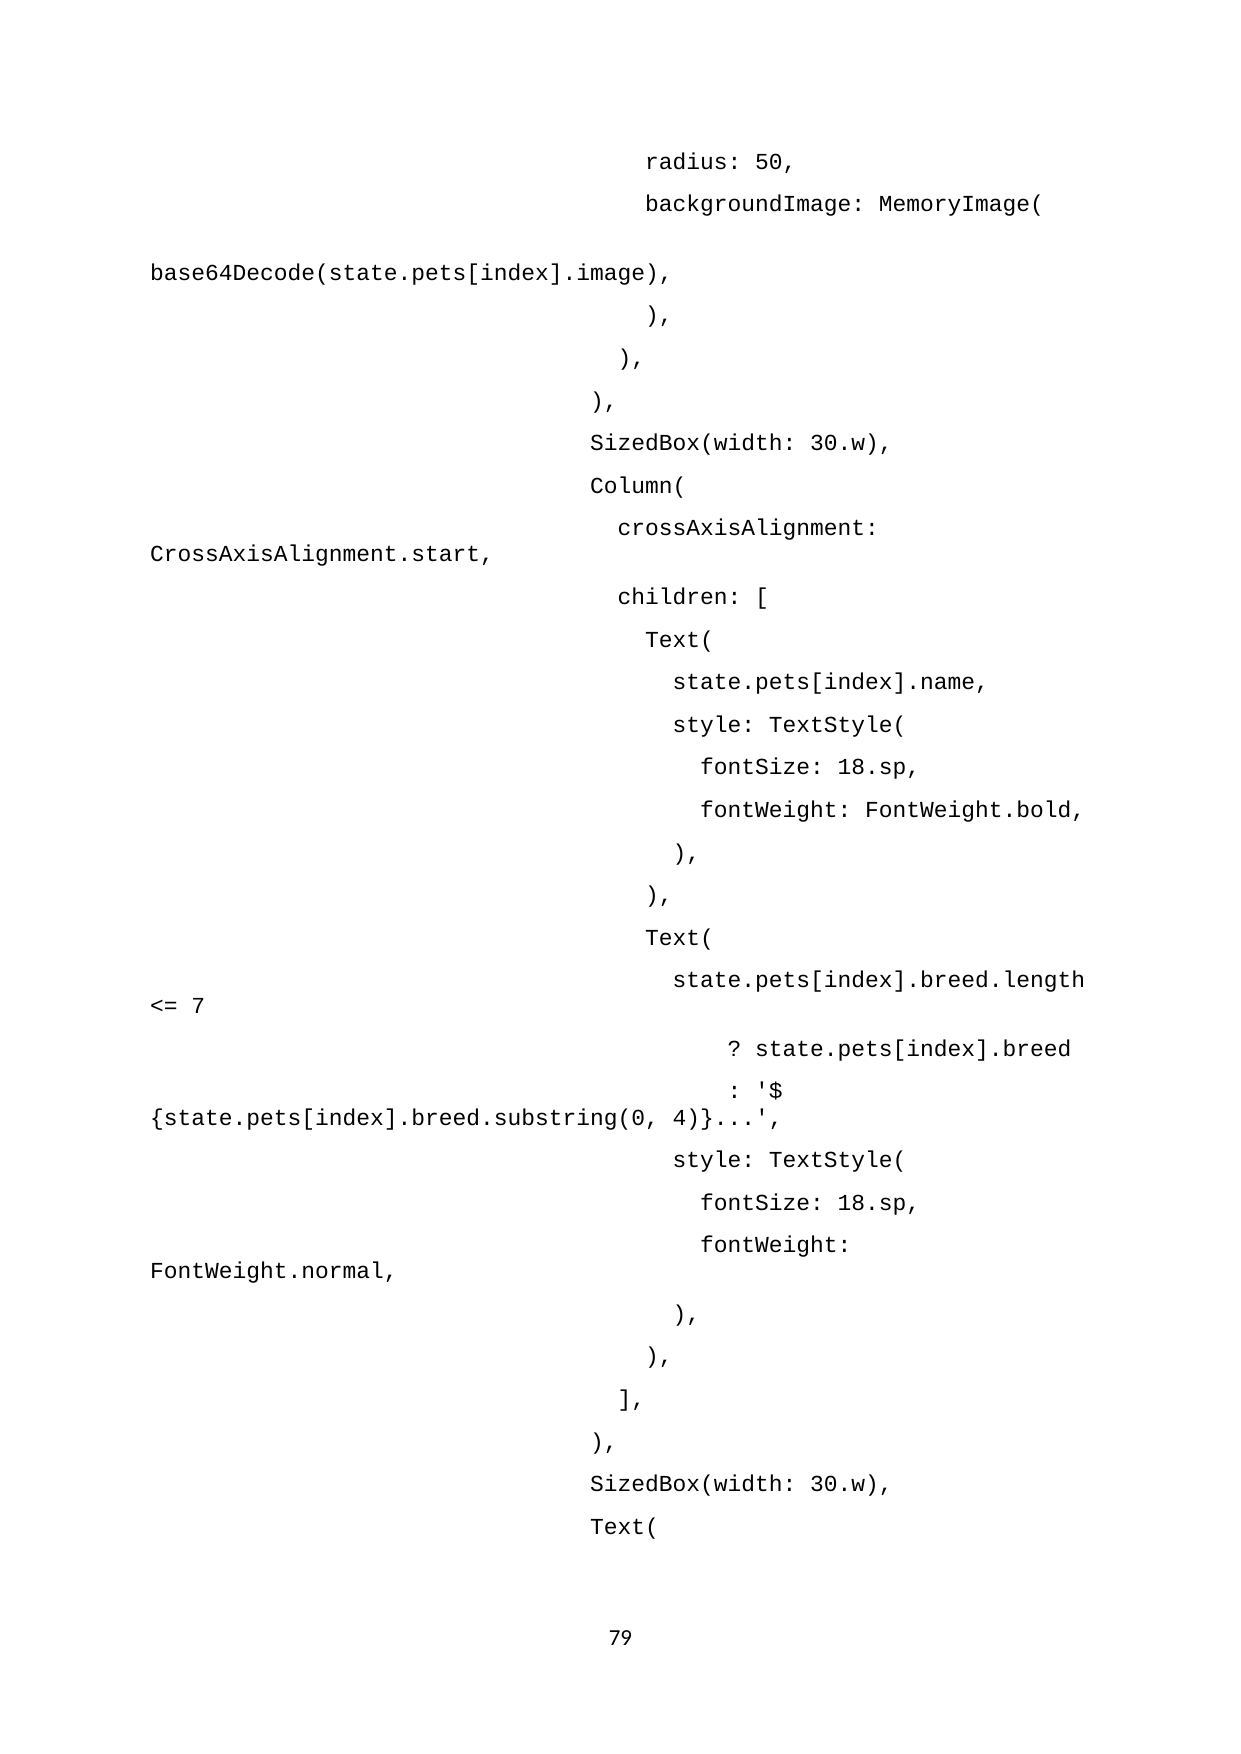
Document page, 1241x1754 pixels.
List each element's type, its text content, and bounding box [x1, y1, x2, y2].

text ), [150, 304, 1090, 330]
text ), [150, 1345, 1090, 1371]
text radius: 50, [150, 150, 1090, 176]
text SizedBox(width: 30.w), [150, 432, 1090, 457]
text ), [150, 841, 1090, 867]
text SizedBox(width: 30.w), [150, 1473, 1090, 1498]
text Text( [150, 1515, 1090, 1541]
text style: TextStyle( [150, 713, 1090, 739]
text ), [150, 389, 1090, 415]
text ), [150, 1430, 1090, 1456]
text fontWeight: FontWeight.normal, [150, 1234, 1090, 1286]
text Text( [150, 926, 1090, 952]
text style: TextStyle( [150, 1148, 1090, 1174]
text state.pets[index].name, [150, 671, 1090, 696]
text Text( [150, 628, 1090, 654]
text fontSize: 18.sp, [150, 1191, 1090, 1217]
text ), [150, 883, 1090, 909]
text ? state.pets[index].breed [150, 1037, 1090, 1063]
text crossAxisAlignment: CrossAxisAlignment.start, [150, 517, 1090, 569]
text children: [ [150, 585, 1090, 611]
text Column( [150, 474, 1090, 500]
text backgroundImage: MemoryImage( [150, 193, 1090, 218]
text fontWeight: FontWeight.bold, [150, 798, 1090, 824]
text base64Decode(state.pets[index].image), [150, 235, 1090, 287]
text state.pets[index].breed.length <= 7 [150, 969, 1090, 1021]
text ), [150, 346, 1090, 372]
text ], [150, 1387, 1090, 1413]
text fontSize: 18.sp, [150, 756, 1090, 782]
text ), [150, 1302, 1090, 1328]
text : '${state.pets[index].breed.substring(0, 4)}...', [150, 1080, 1090, 1132]
